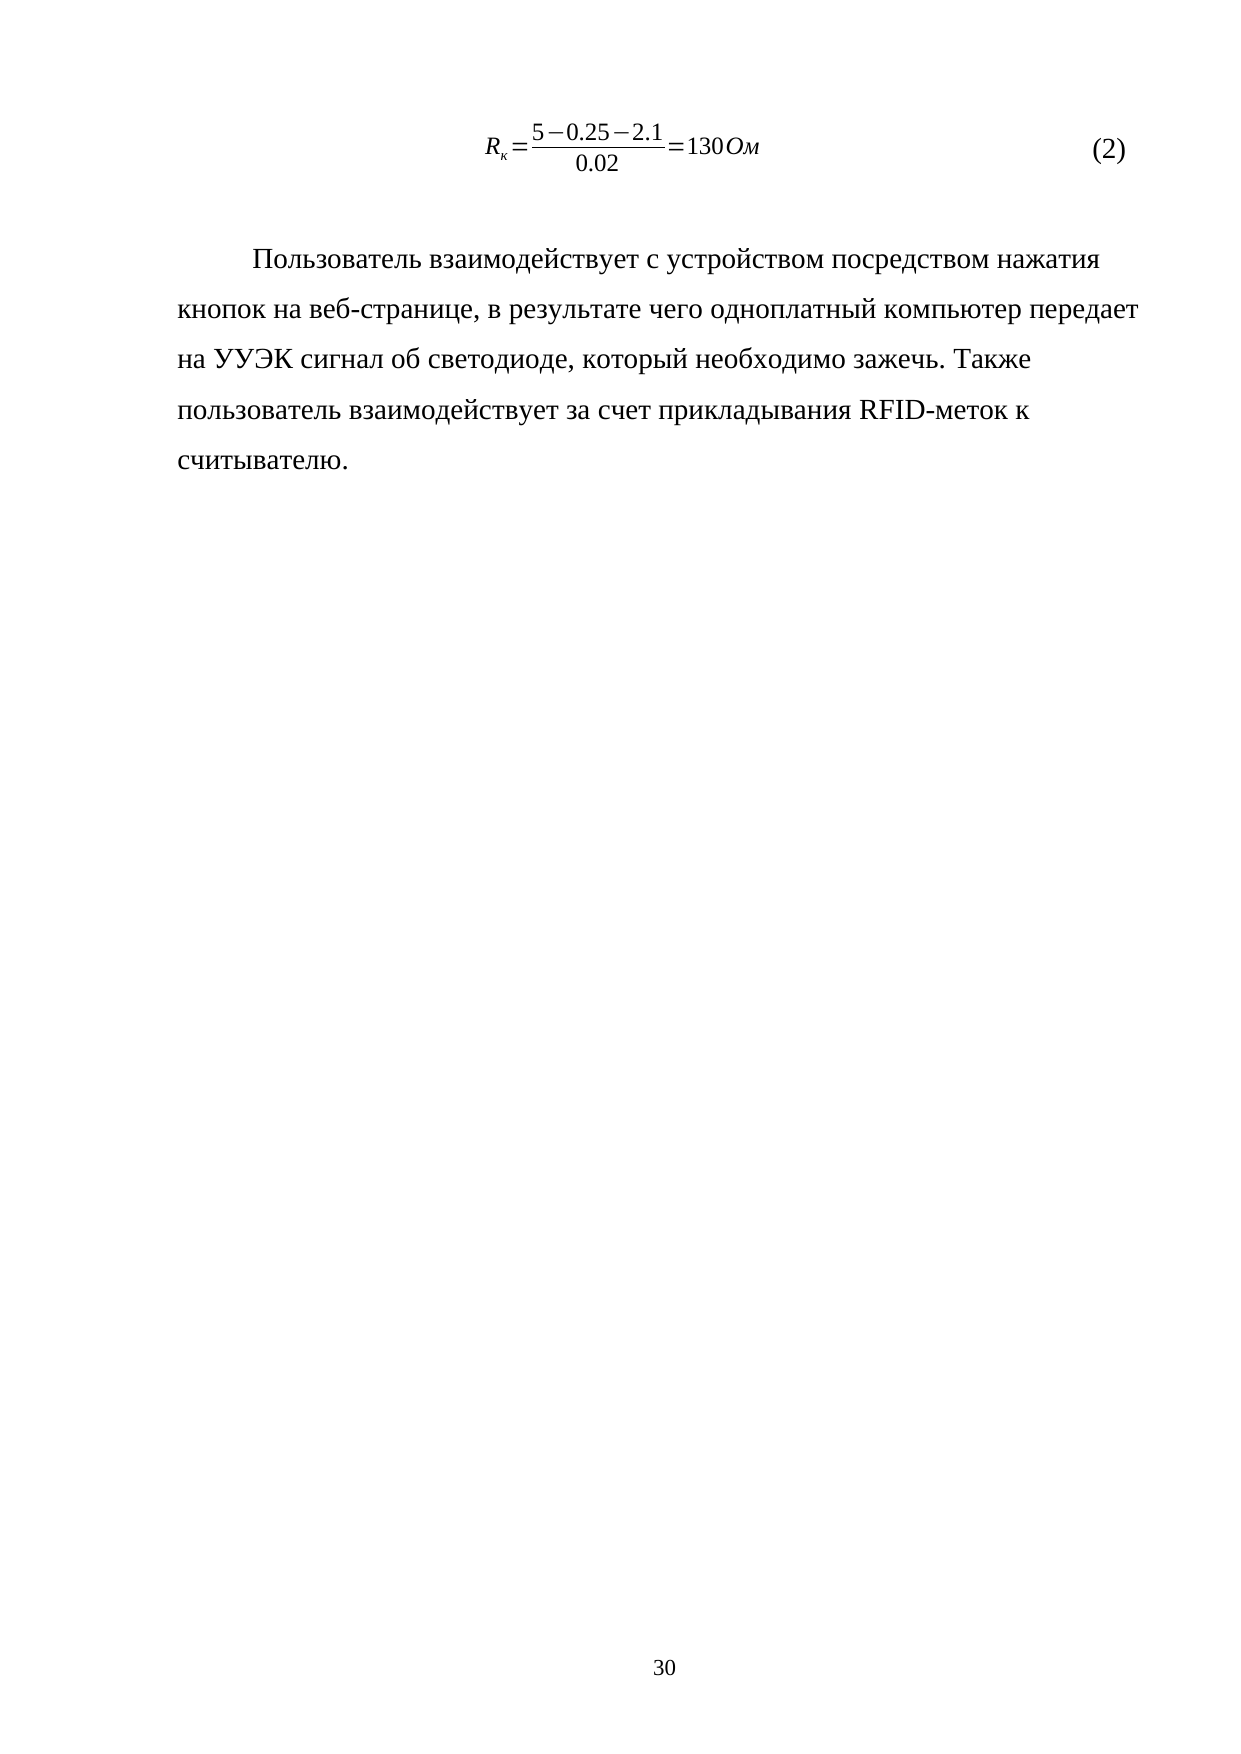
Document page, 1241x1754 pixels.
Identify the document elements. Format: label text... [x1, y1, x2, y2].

table_header [177, 119, 1067, 191]
table_header (2) [1067, 119, 1151, 191]
text Пользователь взаимодействует с устройством посредством нажатия кнопок на веб-странице, в результате чего одноплатный компьютер передает на УУЭК сигнал об светодиоде, который необходимо зажечь. Также пользователь взаимодействует за счет прикладывания RFID-меток к считывателю. [177, 241, 1152, 476]
